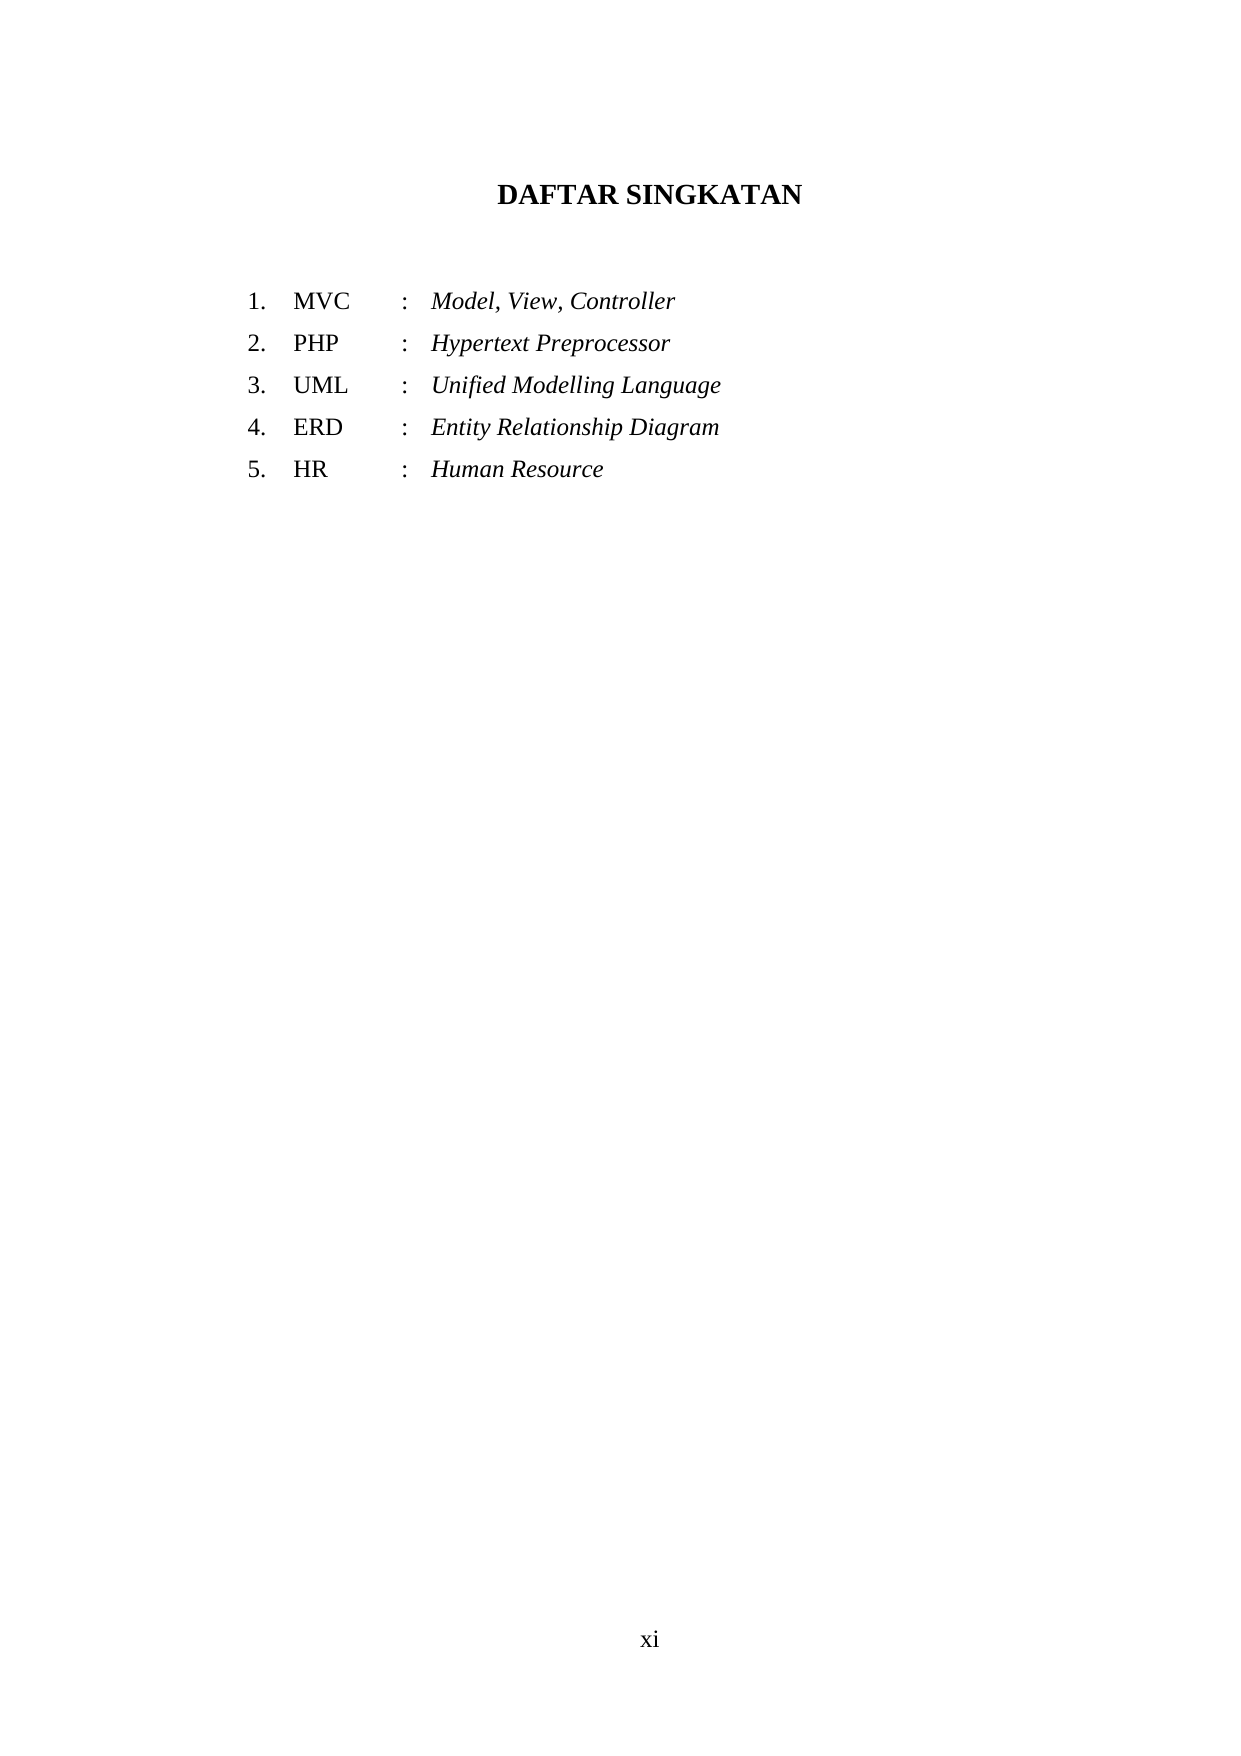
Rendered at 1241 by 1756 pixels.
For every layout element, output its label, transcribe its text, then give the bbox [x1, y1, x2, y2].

table_cell : [390, 412, 419, 454]
table_header : [390, 286, 419, 328]
table_cell HR [282, 454, 390, 496]
table_cell 5. [236, 454, 282, 496]
table_cell PHP [282, 328, 390, 370]
table_cell : [390, 328, 419, 370]
table_cell 4. [236, 412, 282, 454]
table_cell ERD [282, 412, 390, 454]
table_cell Human Resource [420, 454, 1063, 496]
table_cell Unified Modelling Language [420, 370, 1063, 412]
table_header 1. [236, 286, 282, 328]
table_header MVC [282, 286, 390, 328]
table_cell UML [282, 370, 390, 412]
table_cell 2. [236, 328, 282, 370]
table_cell : [390, 454, 419, 496]
table_header Model, View, Controller [420, 286, 1063, 328]
table_cell Entity Relationship Diagram [420, 412, 1063, 454]
subtitle DAFTAR SINGKATAN [236, 177, 1063, 211]
table_cell : [390, 370, 419, 412]
table_cell Hypertext Preprocessor [420, 328, 1063, 370]
table_cell 3. [236, 370, 282, 412]
